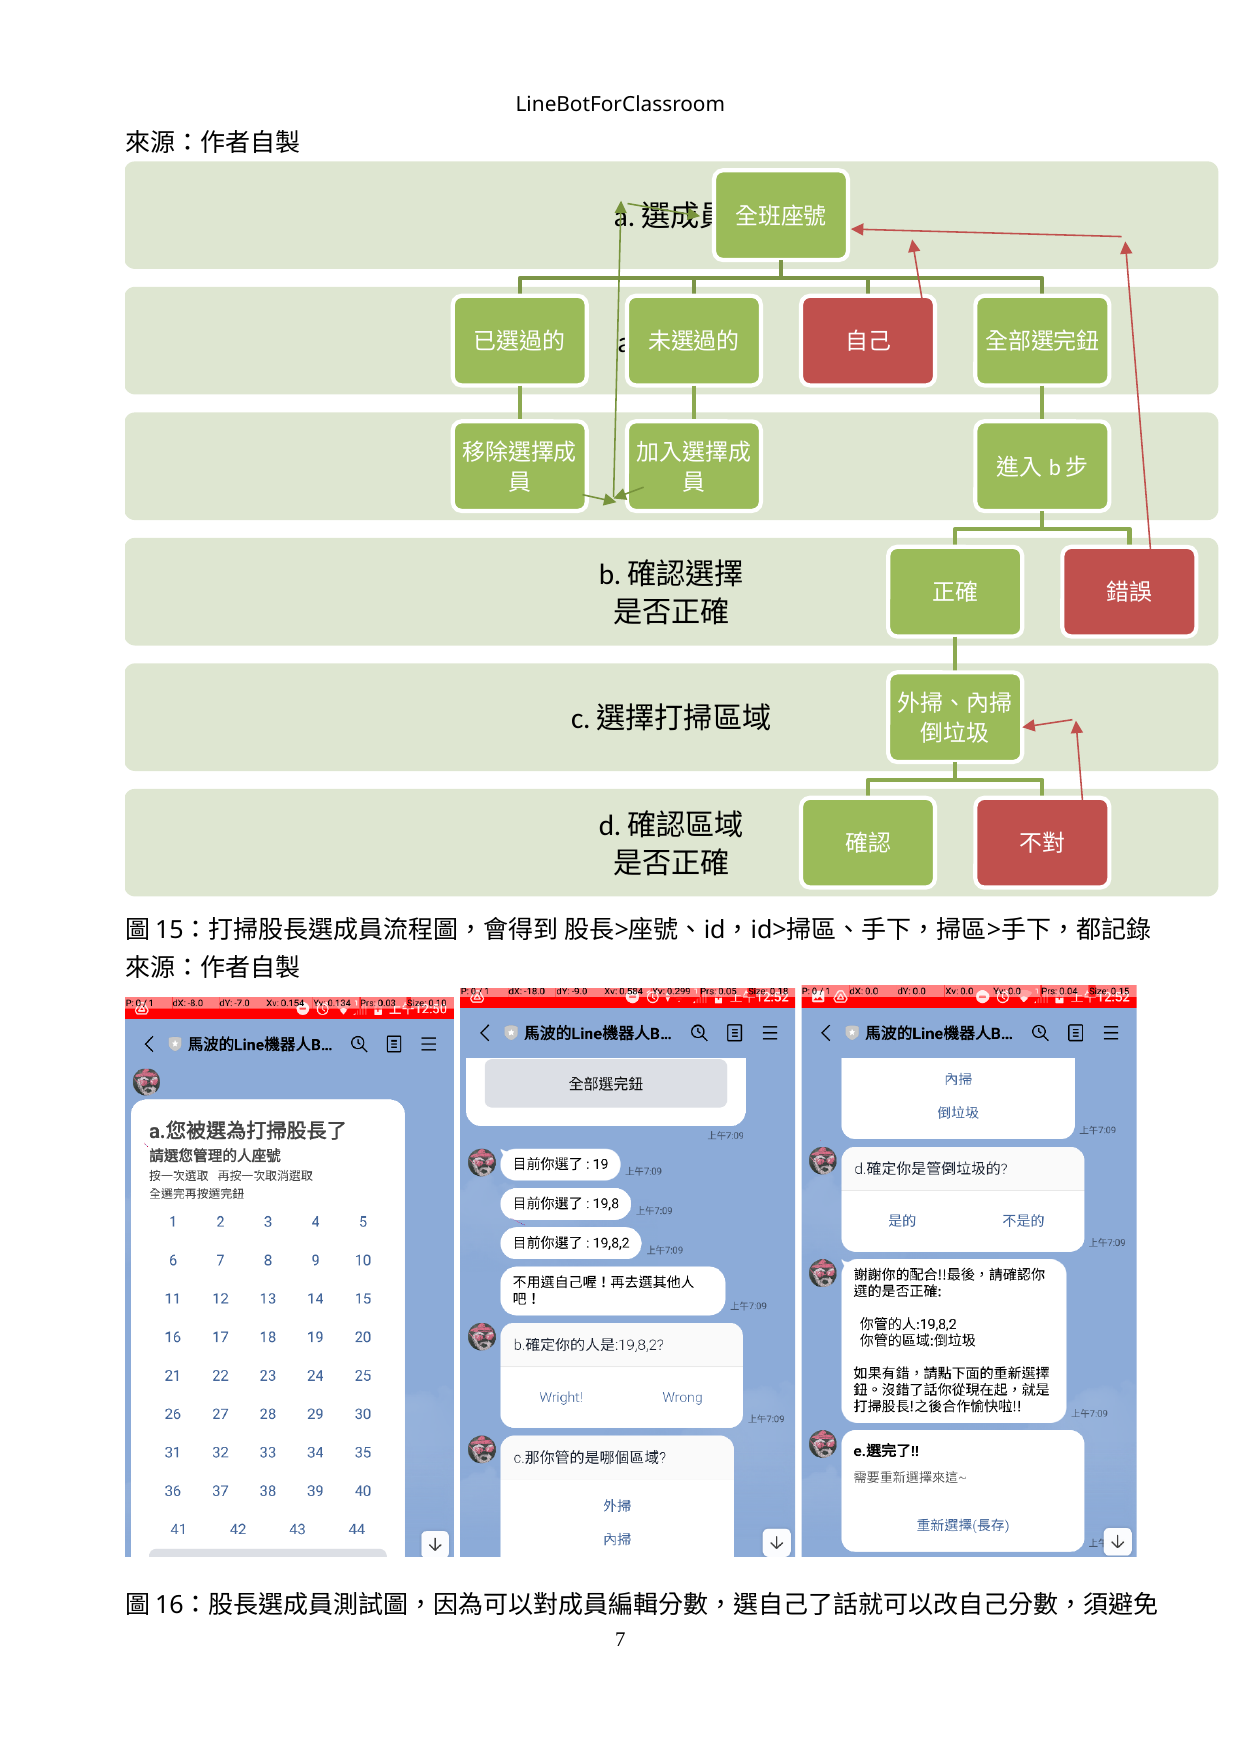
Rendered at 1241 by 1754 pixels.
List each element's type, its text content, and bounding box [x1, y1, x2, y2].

picture [801, 985, 1137, 1557]
text 來源：作者自製 [75, 947, 1165, 984]
text 來源：作者自製 [75, 122, 1165, 159]
picture [125, 997, 454, 1557]
picture [460, 988, 796, 1557]
text 圖15：打掃股長選成員流程圖，會得到 股長>座號、id，id>掃區、手下，掃區>手下，都記錄 [75, 909, 1165, 947]
text 圖16：股長選成員測試圖，因為可以對成員編輯分數，選自己了話就可以改自己分數，須避免 [75, 1584, 1165, 1622]
